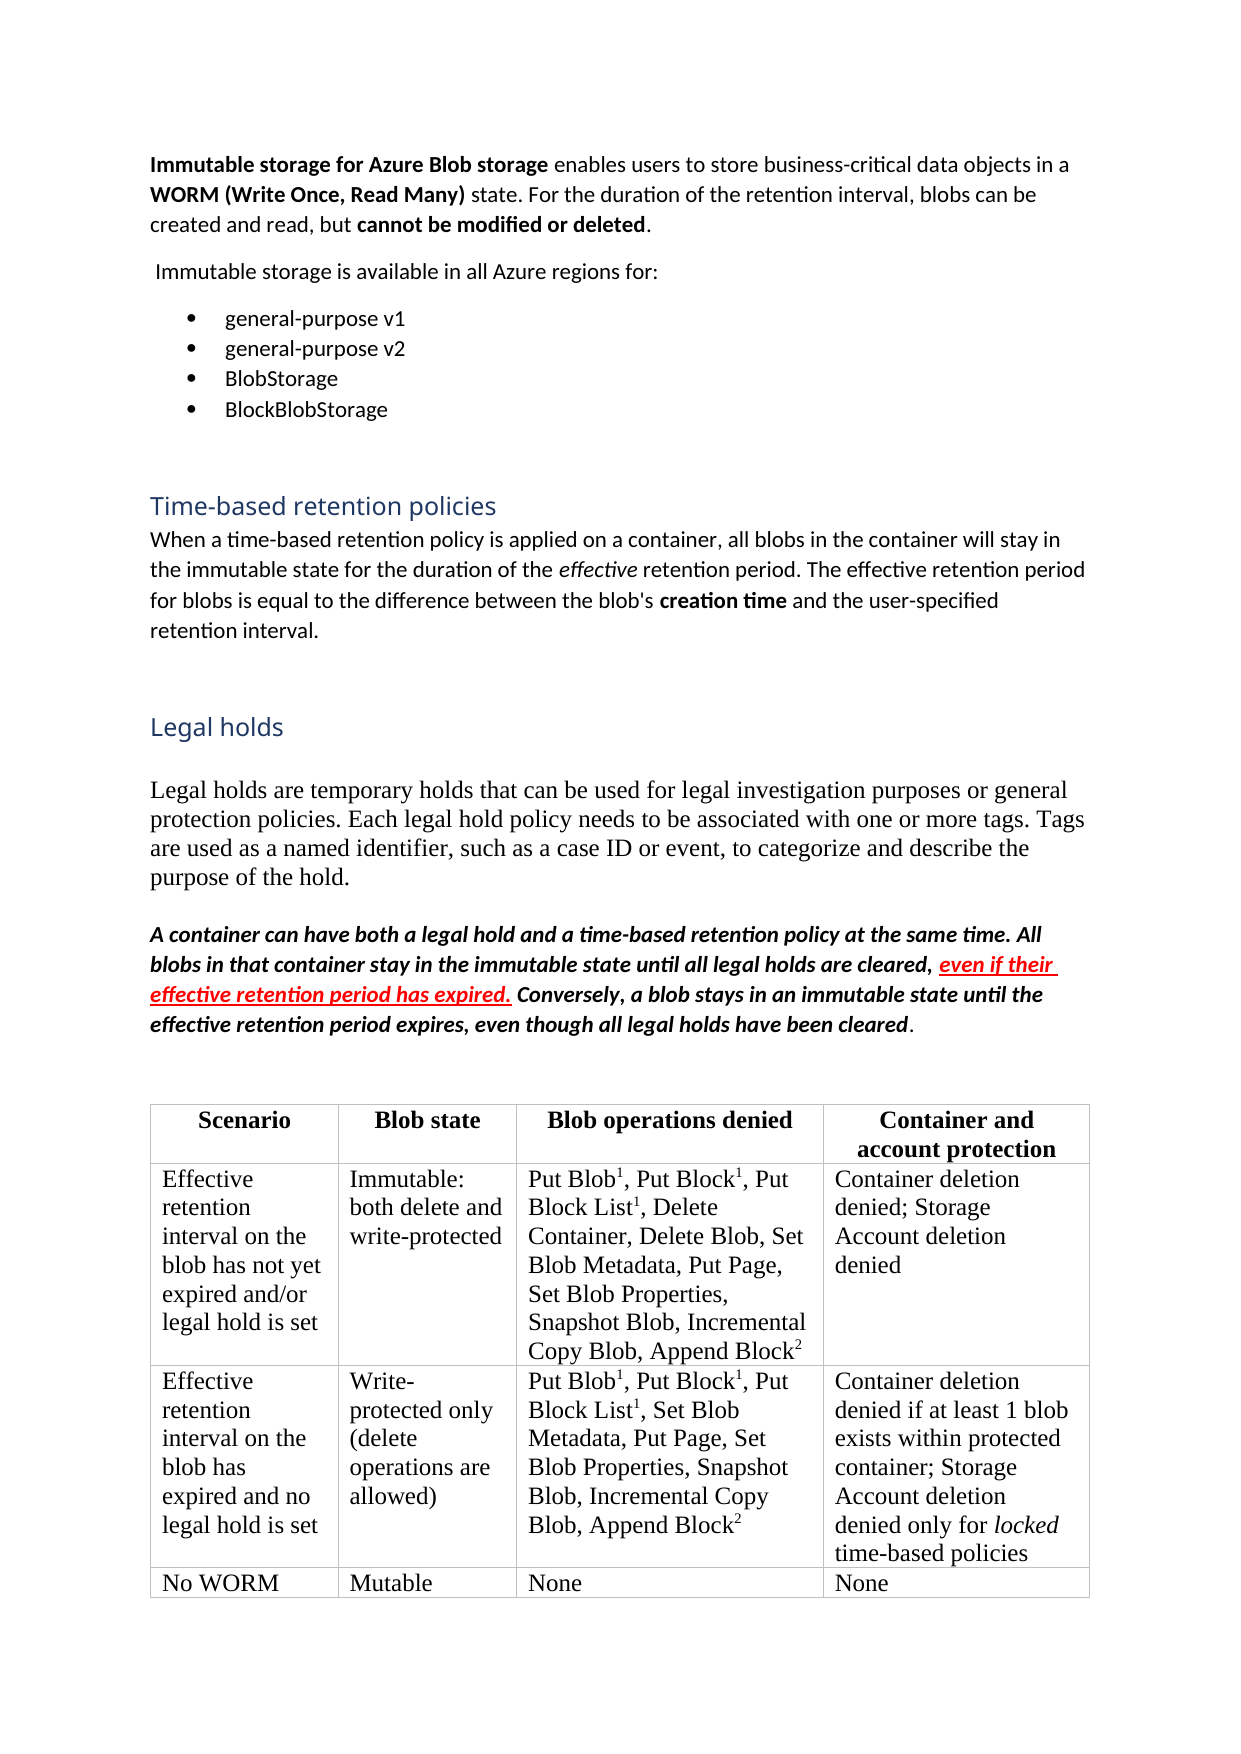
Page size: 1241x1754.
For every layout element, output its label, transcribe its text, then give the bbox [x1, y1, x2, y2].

list BlockBlobStorage [187, 395, 1090, 423]
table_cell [151, 1568, 338, 1597]
list BlobStorage [187, 364, 1090, 393]
table_cell Effective retention interval on the blob has not yet expired and/or legal hold is set [151, 1164, 338, 1365]
table_cell Container deletion denied if at least 1 blob exists within protected container; Storage Account deletion denied only for locked time-based policies [824, 1366, 1089, 1567]
table_cell Put Blob1, Put Block1, Put Block List1, Delete Container, Delete Blob, Set Blob Metadata, Put Page, Set Blob Properties, Snapshot Blob, Incremental Copy Blob, Append Block2 [517, 1164, 823, 1365]
text When a time-based retention policy is applied on a container, all blobs in the container will stay in the immutable state for the duration of the effective retention period. The effective retention period for blobs is equal to the difference between the blob's creation time and the user-specified retention interval. [150, 525, 1090, 644]
table_cell Put Blob1, Put Block1, Put Block List1, Set Blob Metadata, Put Page, Set Blob Properties, Snapshot Blob, Incremental Copy Blob, Append Block2 [517, 1366, 823, 1567]
table_cell None [824, 1568, 1089, 1597]
table_cell Immutable: both delete and write-protected [339, 1164, 516, 1365]
table_cell Mutable [339, 1568, 516, 1597]
subtitle Legal holds [150, 710, 1090, 744]
table_cell Effective retention interval on the blob has expired and no legal hold is set [151, 1366, 338, 1567]
list general-purpose v2 [187, 334, 1090, 362]
text Immutable storage for Azure Blob storage enables users to store business-critical data objects in a WORM (Write Once, Read Many) state. For the duration of the retention interval, blobs can be created and read, but cannot be modified or deleted. [150, 150, 1090, 238]
table_header Blob state [339, 1105, 516, 1163]
text Immutable storage is available in all Azure regions for: [150, 257, 1090, 285]
table_header Scenario [151, 1105, 338, 1163]
subtitle Time-based retention policies [150, 488, 1090, 523]
text Legal holds are temporary holds that can be used for legal investigation purposes or general protection policies. Each legal hold policy needs to be associated with one or more tags. Tags are used as a named identifier, such as a case ID or event, to categorize and describe the purpose of the hold. [150, 776, 1090, 891]
list general-purpose v1 [187, 304, 1090, 332]
table_header Blob operations denied [517, 1105, 823, 1163]
table_cell None [517, 1568, 823, 1597]
text A container can have both a legal hold and a time-based retention policy at the same time. All blobs in that container stay in the immutable state until all legal holds are cleared, even if their effective retention period has expired. Conversely, a blob stays in an immutable state until the effective retention period expires, even though all legal holds have been cleared. [150, 920, 1090, 1038]
table_cell Container deletion denied; Storage Account deletion denied [824, 1164, 1089, 1365]
table_header Container and account protection [824, 1105, 1089, 1163]
table_cell Write-protected only (delete operations are allowed) [339, 1366, 516, 1567]
